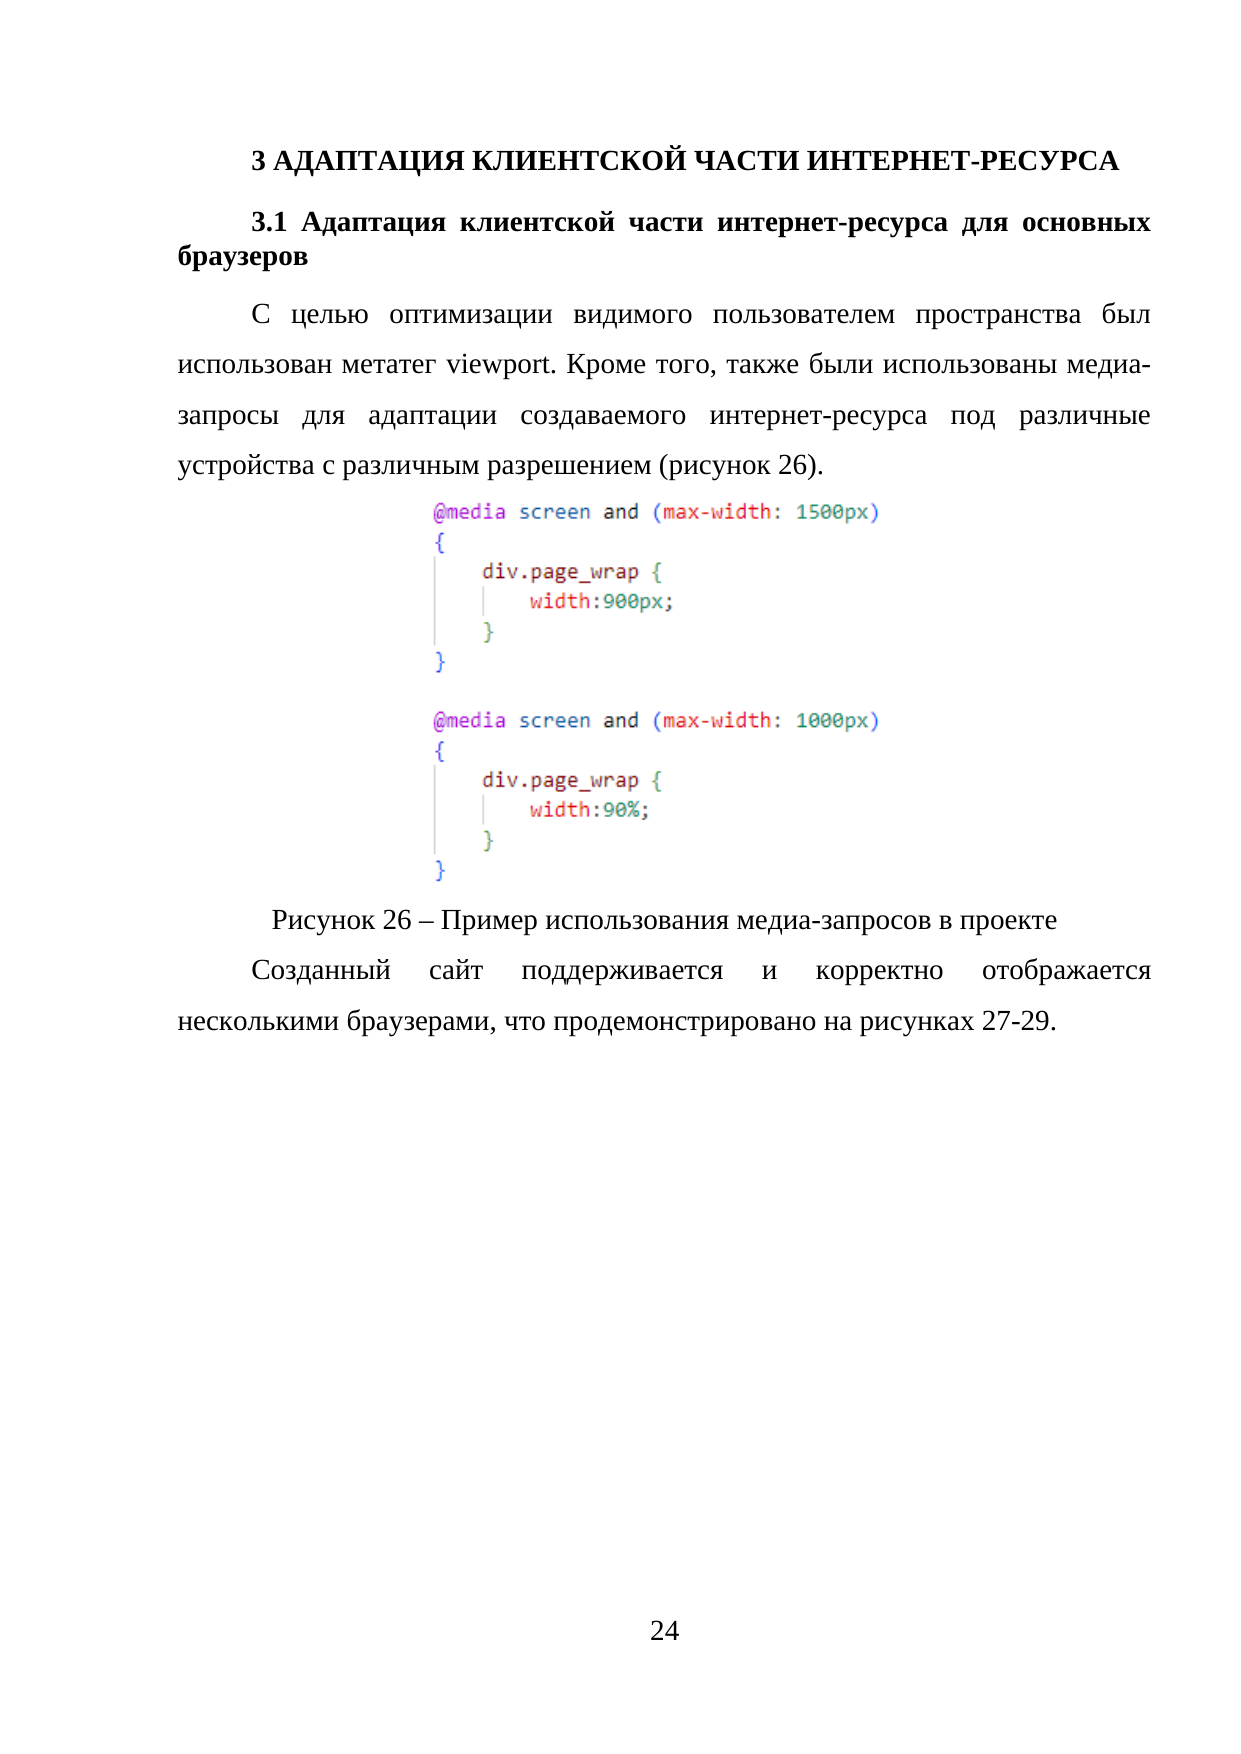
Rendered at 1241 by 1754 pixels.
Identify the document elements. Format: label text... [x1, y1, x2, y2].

text С целью оптимизации видимого пользователем пространства был использован метатег viewport. Кроме того, также были использованы медиа-запросы для адаптации создаваемого интернет-ресурса под различные устройства с различным разрешением (рисунок 26). [177, 296, 1152, 481]
text Созданный сайт поддерживается и корректно отображается несколькими браузерами, что продемонстрировано на рисунках 27-29. [177, 952, 1152, 1036]
subtitle 3.1 Адаптация клиентской части интернет-ресурса для основных браузеров [177, 204, 1152, 271]
picture [431, 497, 898, 886]
subtitle 3 АДАПТАЦИЯ КЛИЕНТСКОЙ ЧАСТИ ИНТЕРНЕТ-РЕСУРСА [177, 143, 1152, 177]
text Рисунок 26 – Пример использования медиа-запросов в проекте [177, 902, 1152, 936]
